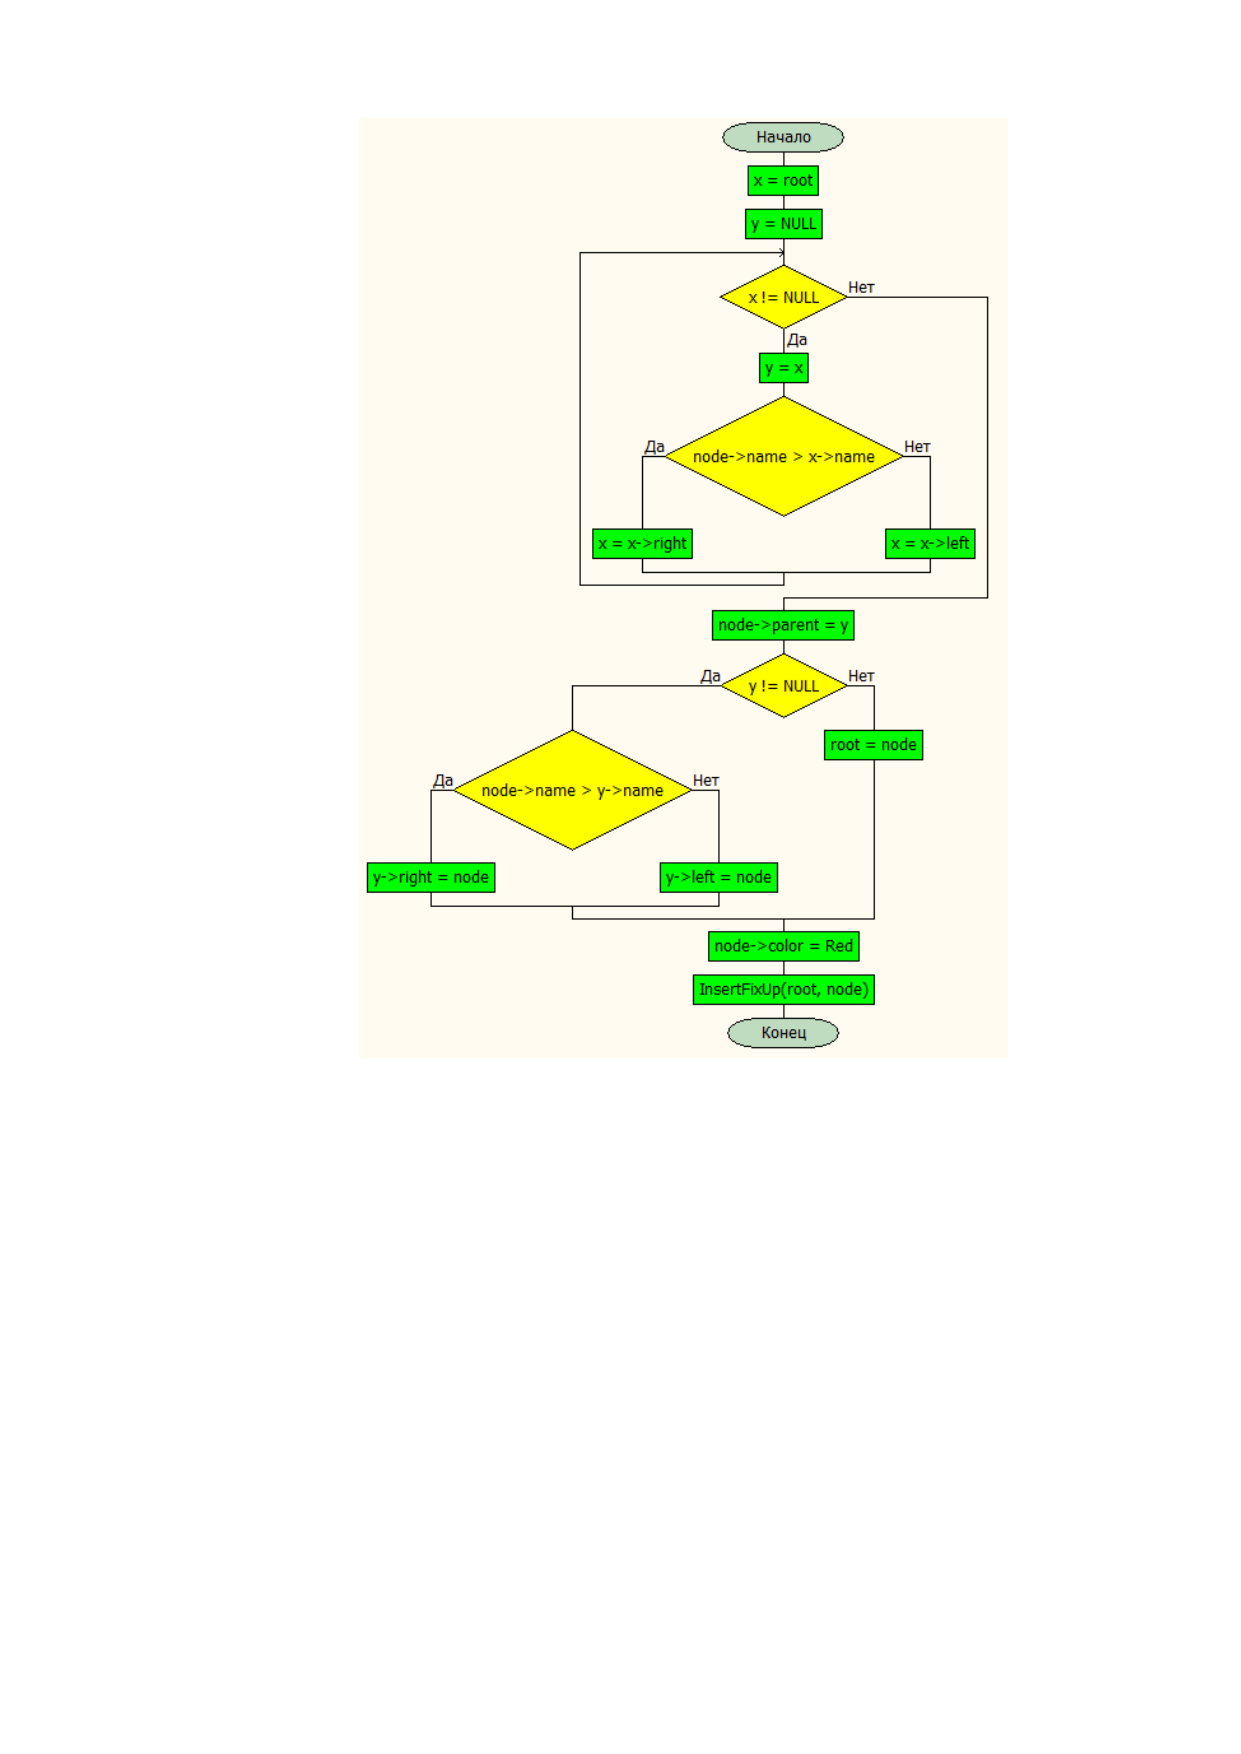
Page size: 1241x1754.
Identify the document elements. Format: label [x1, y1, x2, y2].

picture [358, 118, 1008, 1058]
